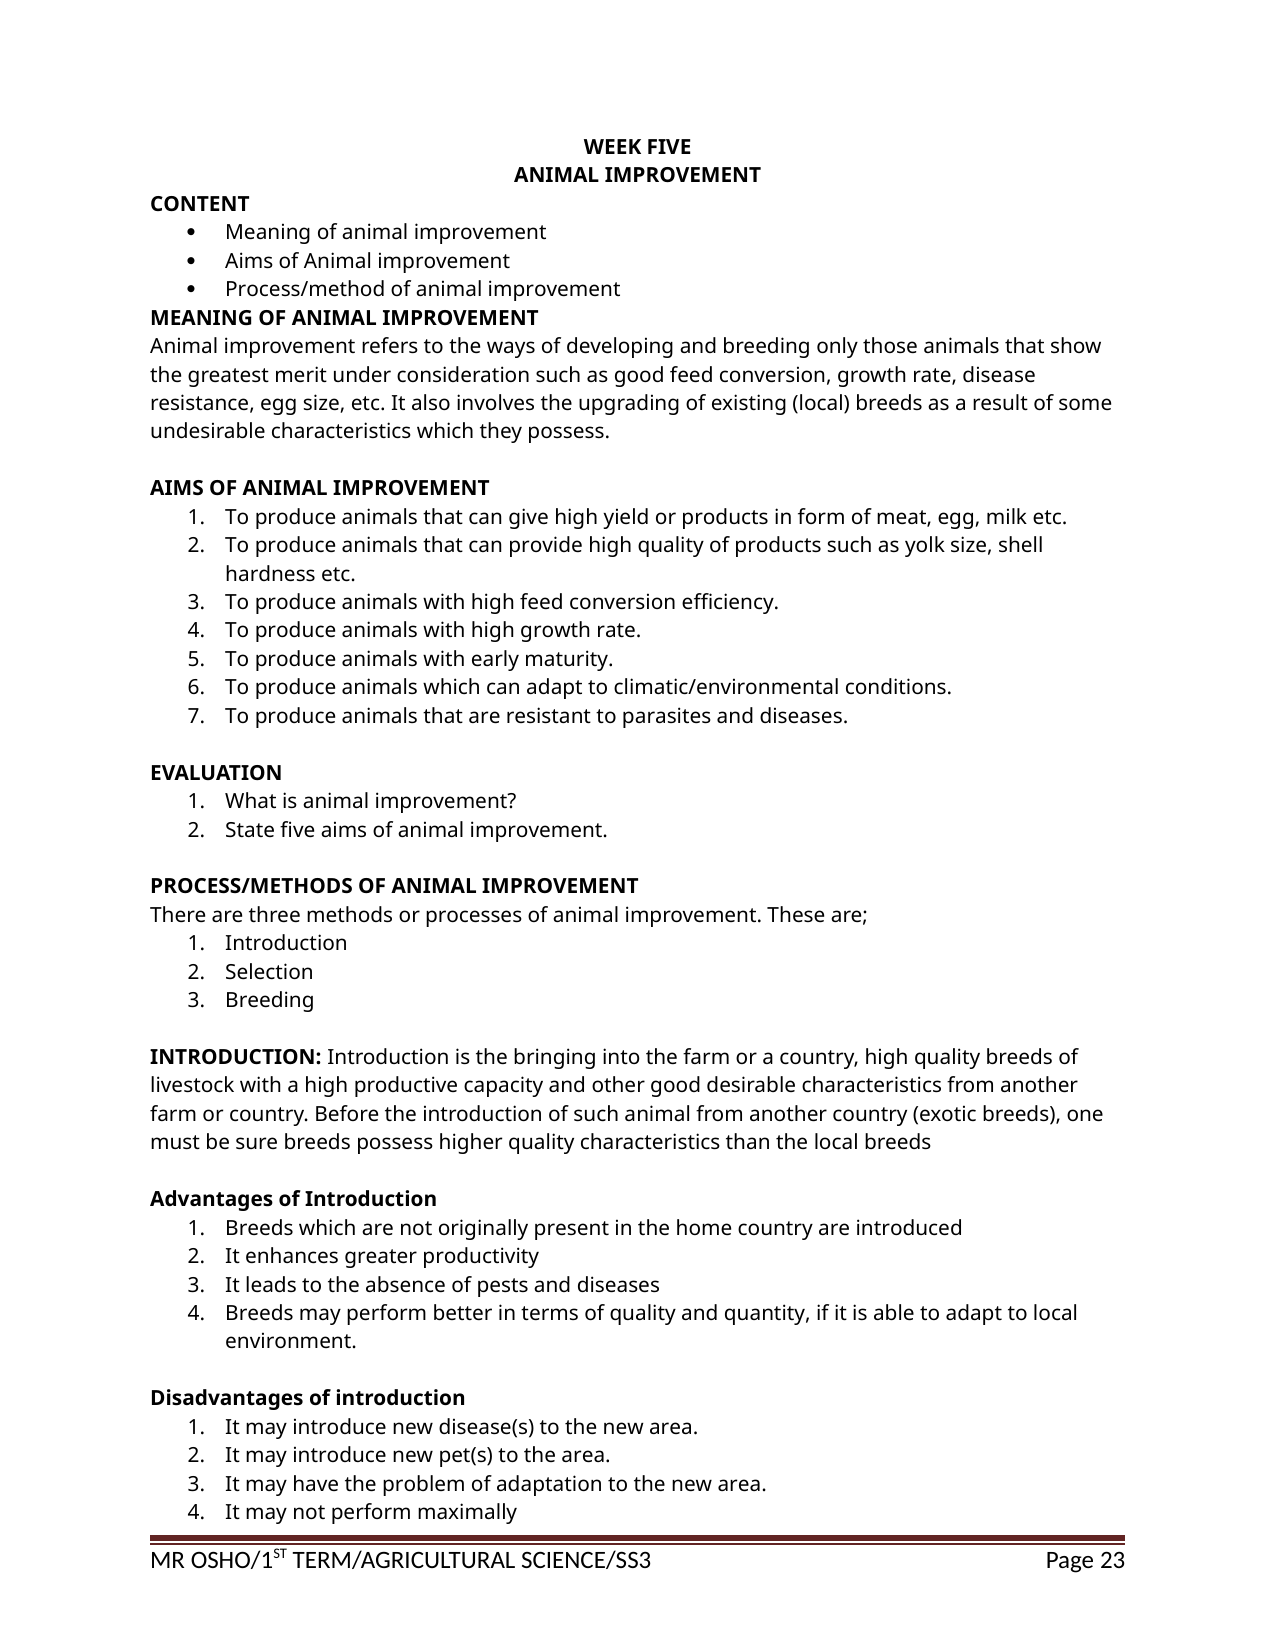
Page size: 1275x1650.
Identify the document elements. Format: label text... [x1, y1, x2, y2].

list To produce animals which can adapt to climatic/environmental conditions. [187, 672, 1125, 701]
text Advantages of Introduction [150, 1184, 1125, 1213]
text WEEK FIVE [150, 132, 1125, 161]
text INTRODUCTION: Introduction is the bringing into the farm or a country, high quality breeds of livestock with a high productive capacity and other good desirable characteristics from another farm or country. Before the introduction of such animal from another country (exotic breeds), one must be sure breeds possess higher quality characteristics than the local breeds [150, 1042, 1125, 1156]
list It may introduce new pet(s) to the area. [187, 1440, 1125, 1469]
list Process/method of animal improvement [187, 274, 1125, 303]
text PROCESS/METHODS OF ANIMAL IMPROVEMENT [150, 872, 1125, 900]
list Aims of Animal improvement [187, 246, 1125, 274]
list Meaning of animal improvement [187, 217, 1125, 246]
text EVALUATION [150, 758, 1125, 786]
text AIMS OF ANIMAL IMPROVEMENT [150, 473, 1125, 502]
text Disadvantages of introduction [150, 1383, 1125, 1412]
list To produce animals with early maturity. [187, 644, 1125, 672]
list Selection [187, 957, 1125, 985]
list Breeds which are not originally present in the home country are introduced [187, 1213, 1125, 1241]
text MEANING OF ANIMAL IMPROVEMENT [150, 303, 1125, 331]
list It may introduce new disease(s) to the new area. [187, 1412, 1125, 1440]
list Breeds may perform better in terms of quality and quantity, if it is able to adapt to local environment. [187, 1298, 1125, 1355]
text There are three methods or processes of animal improvement. These are; [150, 900, 1125, 928]
list To produce animals with high feed conversion efficiency. [187, 587, 1125, 616]
list State five aims of animal improvement. [187, 815, 1125, 843]
list To produce animals with high growth rate. [187, 616, 1125, 644]
list It may not perform maximally [187, 1497, 1125, 1526]
list To produce animals that can give high yield or products in form of meat, egg, milk etc. [187, 502, 1125, 530]
list Introduction [187, 928, 1125, 957]
list To produce animals that are resistant to parasites and diseases. [187, 701, 1125, 729]
text ANIMAL IMPROVEMENT [150, 161, 1125, 189]
text Animal improvement refers to the ways of developing and breeding only those animals that show the greatest merit under consideration such as good feed conversion, growth rate, disease resistance, egg size, etc. It also involves the upgrading of existing (local) breeds as a result of some undesirable characteristics which they possess. [150, 331, 1125, 445]
list It enhances greater productivity [187, 1241, 1125, 1270]
list CONTENT [150, 189, 1125, 217]
list Breeding [187, 985, 1125, 1014]
list It leads to the absence of pests and diseases [187, 1270, 1125, 1298]
list It may have the problem of adaptation to the new area. [187, 1469, 1125, 1497]
list To produce animals that can provide high quality of products such as yolk size, shell hardness etc. [187, 530, 1125, 587]
list What is animal improvement? [187, 786, 1125, 815]
